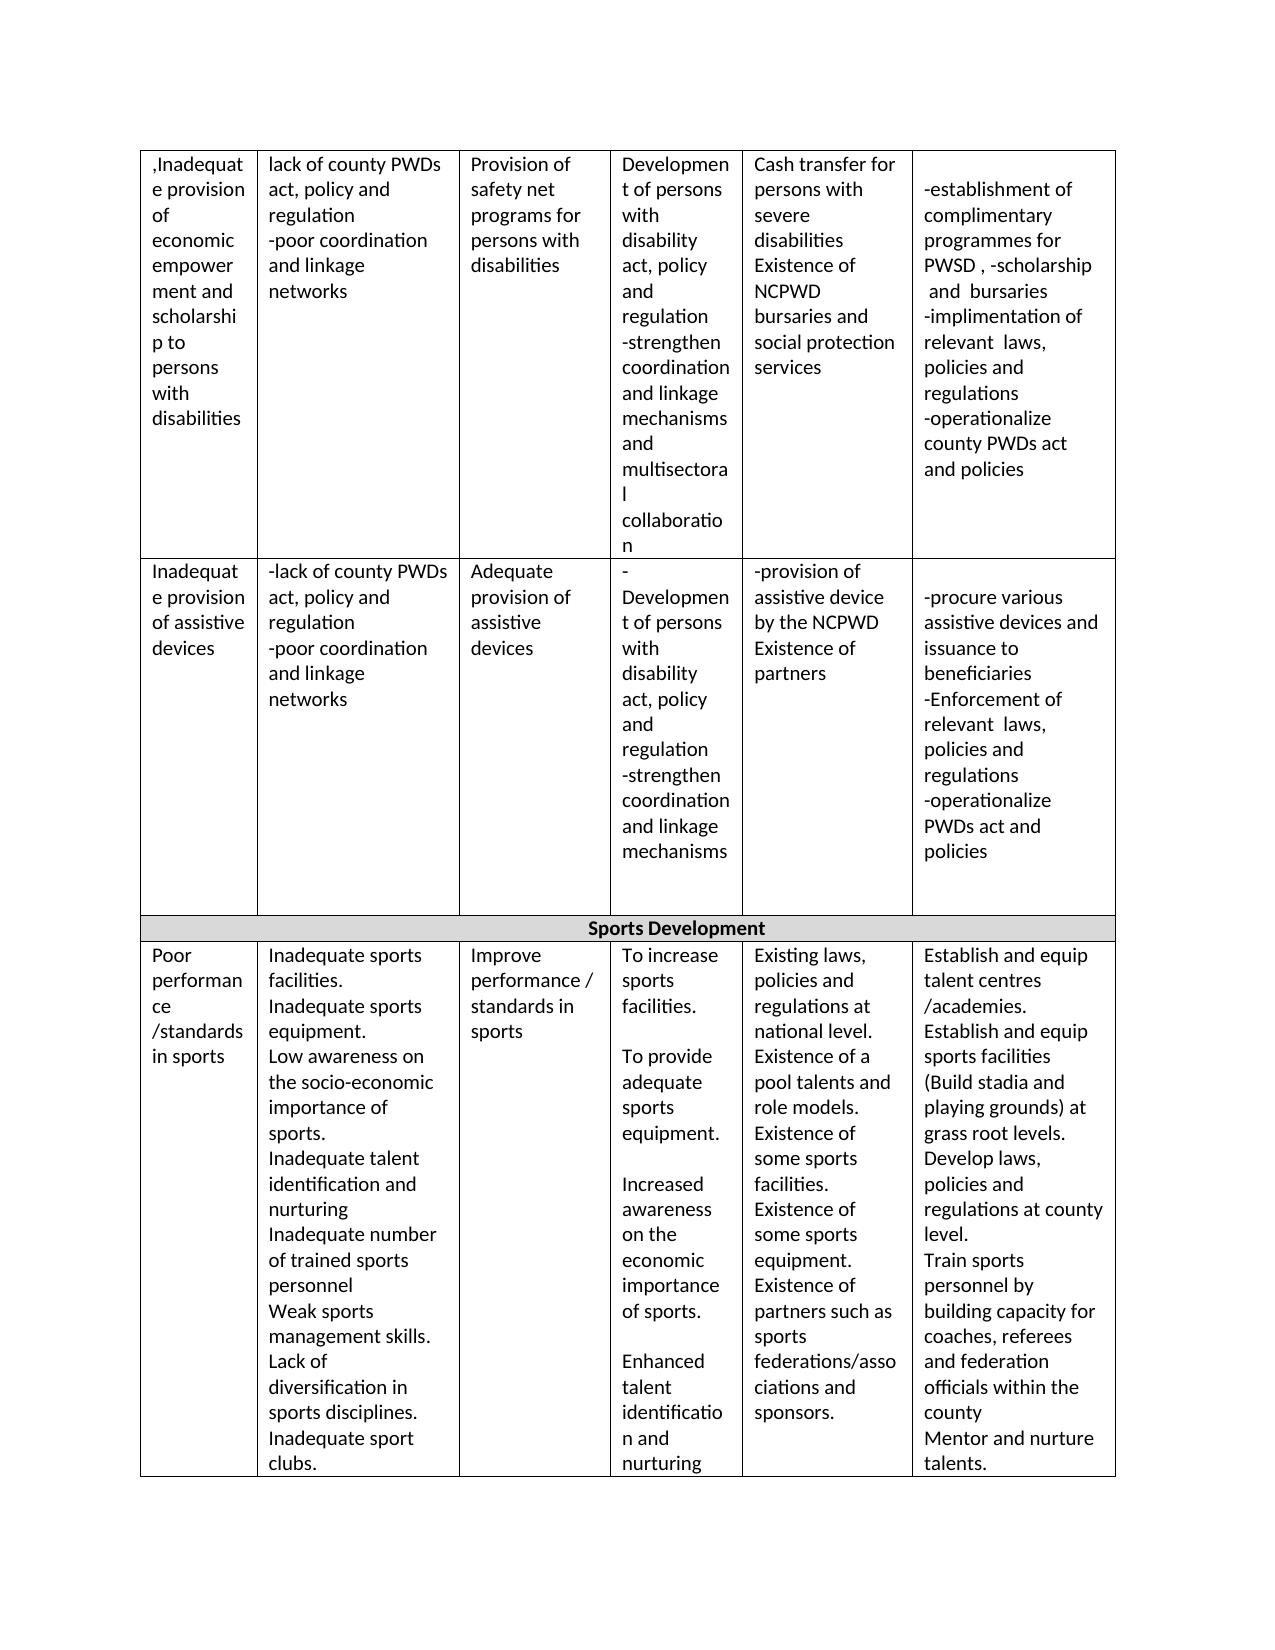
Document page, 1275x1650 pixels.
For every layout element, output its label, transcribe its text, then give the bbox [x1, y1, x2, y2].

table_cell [141, 942, 257, 1476]
table_cell lack of county PWDs act, policy and regulation -poor coordination and linkage networks [258, 151, 459, 558]
table_cell -establishment of complimentary programmes for PWSD , -scholarship and bursaries -implimentation of relevant laws, policies and regulations -operationalize county PWDs act and policies [913, 151, 1115, 558]
table_cell -procure various assistive devices and issuance to beneficiaries -Enforcement of relevant laws, policies and regulations -operationalize PWDs act and policies [913, 559, 1115, 914]
table_cell Development of persons with disability act, policy and regulation -strengthen coordination and linkage mechanisms and multisectoral collaboration [611, 151, 742, 558]
table_cell Adequate provision of assistive devices [460, 559, 610, 914]
table_cell Provision of safety net programs for persons with disabilities [460, 151, 610, 558]
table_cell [913, 942, 1115, 1476]
table_cell -lack of county PWDs act, policy and regulation -poor coordination and linkage networks [258, 559, 459, 914]
table_cell Sports Development [141, 916, 1115, 941]
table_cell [611, 942, 742, 1476]
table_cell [743, 942, 912, 1476]
table_cell ,Inadequate provision of economic empowerment and scholarship to persons with disabilities [141, 151, 257, 558]
table_cell Cash transfer for persons with severe disabilities Existence of NCPWD bursaries and social protection services [743, 151, 912, 558]
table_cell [258, 942, 459, 1476]
table_cell -provision of assistive device by the NCPWD Existence of partners [743, 559, 912, 914]
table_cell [460, 942, 610, 1476]
table_cell Inadequate provision of assistive devices [141, 559, 257, 914]
table_cell -Development of persons with disability act, policy and regulation -strengthen coordination and linkage mechanisms [611, 559, 742, 914]
